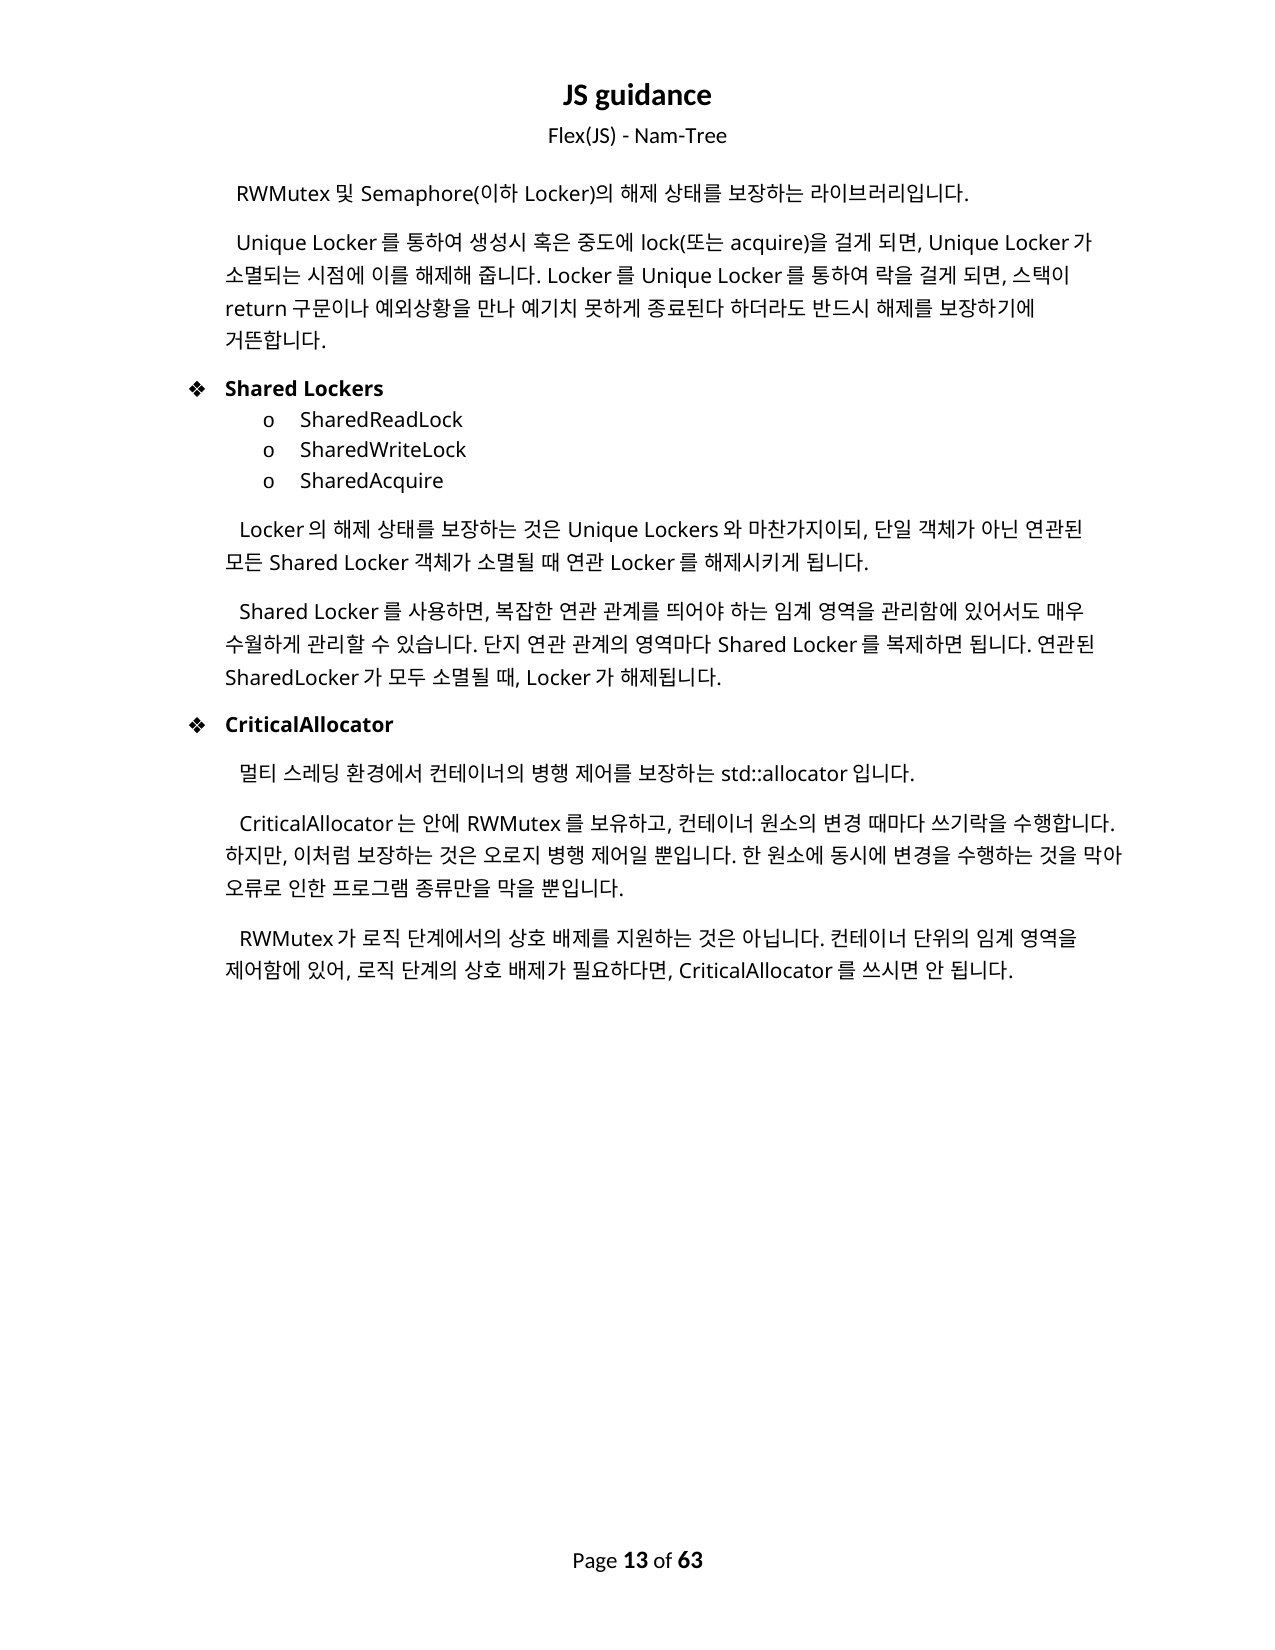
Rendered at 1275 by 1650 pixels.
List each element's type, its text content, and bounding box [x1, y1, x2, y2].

list CriticalAllocator [187, 710, 1125, 739]
list SharedWriteLock [262, 435, 1125, 464]
list SharedAcquire [262, 466, 1125, 495]
text RWMutex가 로직 단계에서의 상호 배제를 지원하는 것은 아닙니다. 컨테이너 단위의 임계 영역을 제어함에 있어, 로직 단계의 상호 배제가 필요하다면, CriticalAllocator를 쓰시면 안 됩니다. [225, 922, 1125, 985]
list SharedReadLock [262, 405, 1125, 433]
text Unique Locker를 통하여 생성시 혹은 중도에 lock(또는 acquire)을 걸게 되면, Unique Locker가 소멸되는 시점에 이를 해제해 줍니다. Locker를 Unique Locker를 통하여 락을 걸게 되면, 스택이 return 구문이나 예외상황을 만나 예기치 못하게 종료된다 하더라도 반드시 해제를 보장하기에 거뜬합니다. [225, 227, 1125, 355]
text CriticalAllocator는 안에 RWMutex를 보유하고, 컨테이너 원소의 변경 때마다 쓰기락을 수행합니다. 하지만, 이처럼 보장하는 것은 오로지 병행 제어일 뿐입니다. 한 원소에 동시에 변경을 수행하는 것을 막아 오류로 인한 프로그램 종류만을 막을 뿐입니다. [225, 807, 1125, 903]
text RWMutex 및 Semaphore(이하 Locker)의 해제 상태를 보장하는 라이브러리입니다. [150, 177, 1125, 207]
text 멀티 스레딩 환경에서 컨테이너의 병행 제어를 보장하는 std::allocator입니다. [225, 758, 1125, 788]
text Shared Locker를 사용하면, 복잡한 연관 관계를 띄어야 하는 임계 영역을 관리함에 있어서도 매우 수월하게 관리할 수 있습니다. 단지 연관 관계의 영역마다 Shared Locker를 복제하면 됩니다. 연관된 SharedLocker가 모두 소멸될 때, Locker가 해제됩니다. [225, 596, 1125, 691]
text Locker의 해제 상태를 보장하는 것은 Unique Lockers와 마찬가지이되, 단일 객체가 아닌 연관된 모든 Shared Locker 객체가 소멸될 때 연관 Locker를 해제시키게 됩니다. [225, 513, 1125, 577]
list Shared Lockers [187, 374, 1125, 402]
